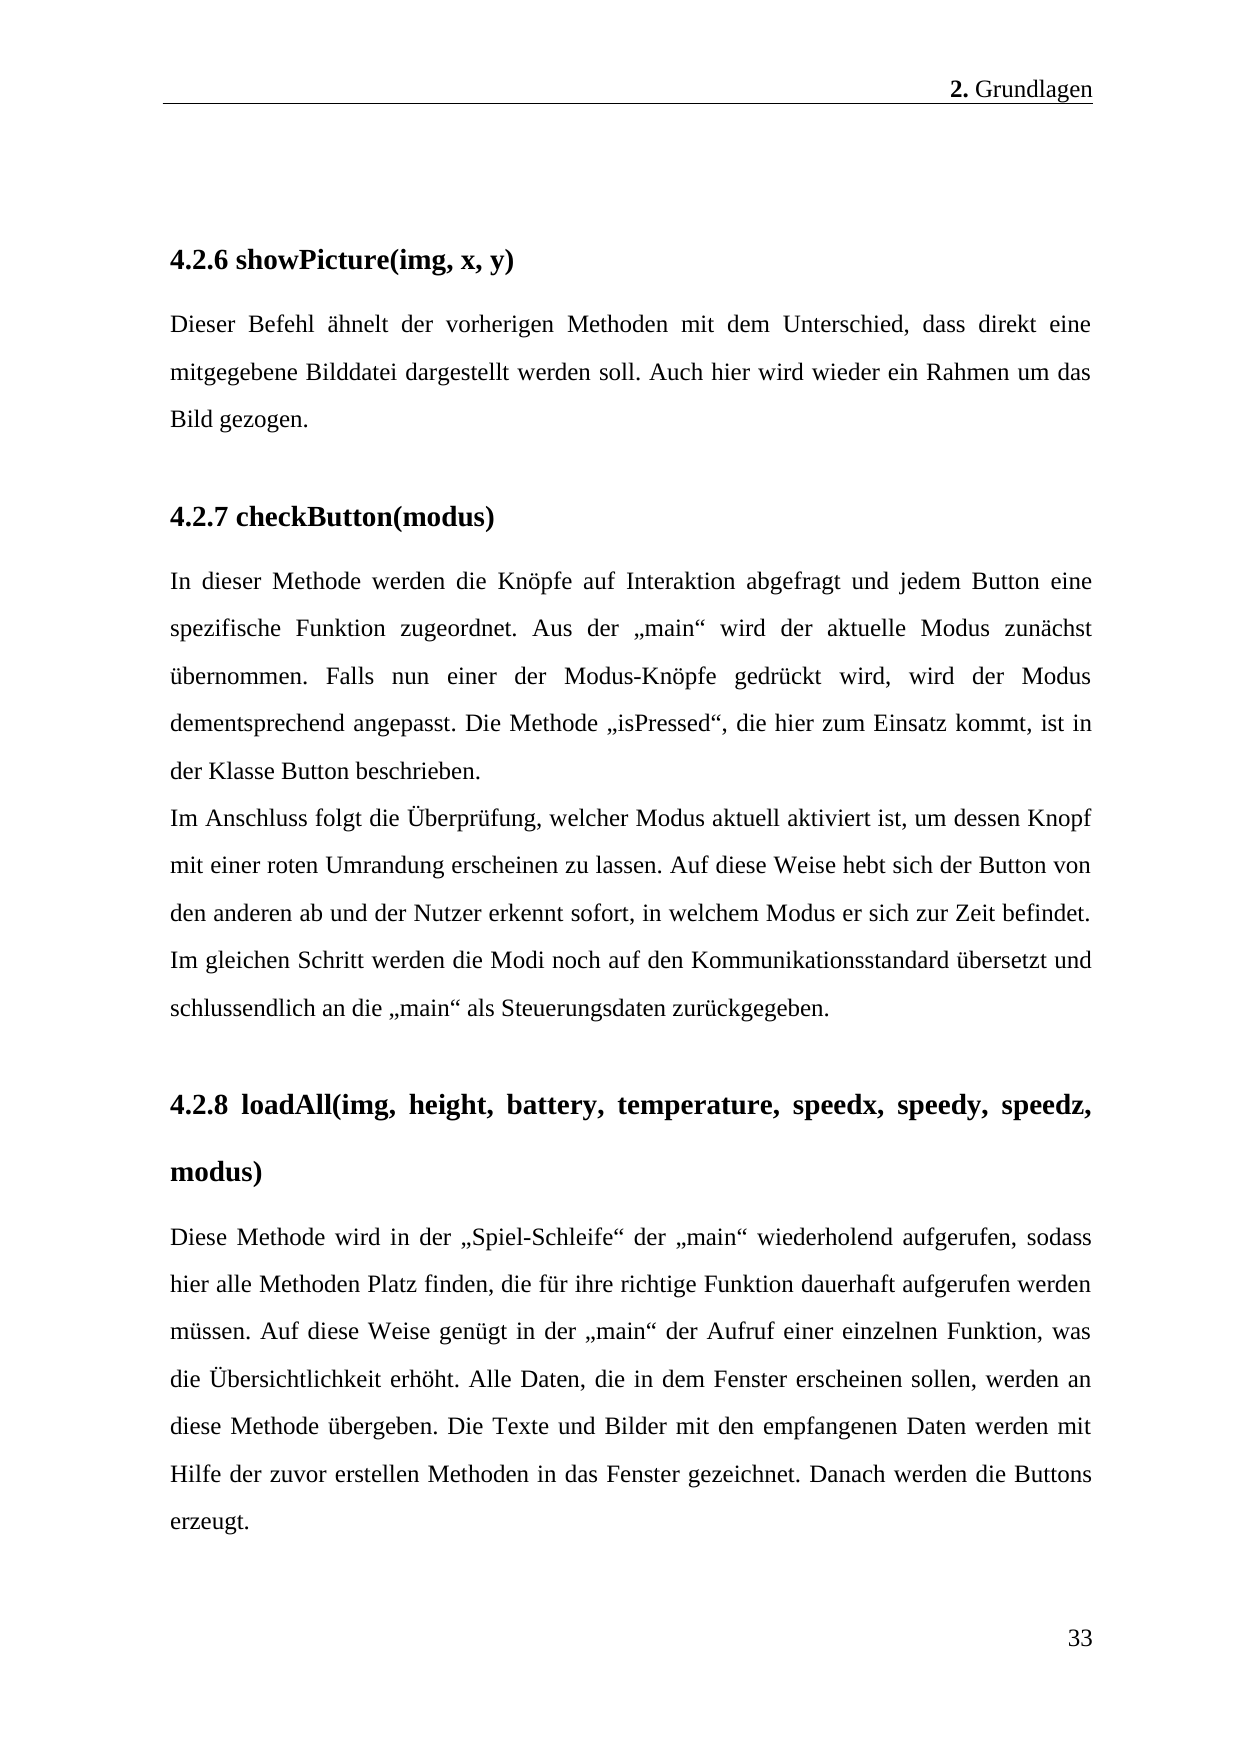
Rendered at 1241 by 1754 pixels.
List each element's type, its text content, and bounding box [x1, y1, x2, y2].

subtitle 4.2.7 checkButton(modus) [170, 499, 1093, 533]
text In dieser Methode werden die Knöpfe auf Interaktion abgefragt und jedem Button eine spezifische Funktion zugeordnet. Aus der „main“ wird der aktuelle Modus zunächst übernommen. Falls nun einer der Modus-Knöpfe gedrückt wird, wird der Modus dementsprechend angepasst. Die Methode „isPressed“, die hier zum Einsatz kommt, ist in der Klasse Button beschrieben. [170, 566, 1093, 784]
subtitle 4.2.6 showPicture(img, x, y) [170, 242, 1093, 276]
text Dieser Befehl ähnelt der vorherigen Methoden mit dem Unterschied, dass direkt eine mitgegebene Bilddatei dargestellt werden soll. Auch hier wird wieder ein Rahmen um das Bild gezogen. [170, 309, 1093, 433]
text Diese Methode wird in der „Spiel-Schleife“ der „main“ wiederholend aufgerufen, sodass hier alle Methoden Platz finden, die für ihre richtige Funktion dauerhaft aufgerufen werden müssen. Auf diese Weise genügt in der „main“ der Aufruf einer einzelnen Funktion, was die Übersichtlichkeit erhöht. Alle Daten, die in dem Fenster erscheinen sollen, werden an diese Methode übergeben. Die Texte und Bilder mit den empfangenen Daten werden mit Hilfe der zuvor erstellen Methoden in das Fenster gezeichnet. Danach werden die Buttons erzeugt. [170, 1222, 1093, 1535]
text Im Anschluss folgt die Überprüfung, welcher Modus aktuell aktiviert ist, um dessen Knopf mit einer roten Umrandung erscheinen zu lassen. Auf diese Weise hebt sich der Button von den anderen ab und der Nutzer erkennt sofort, in welchem Modus er sich zur Zeit befindet. Im gleichen Schritt werden die Modi noch auf den Kommunikationsstandard übersetzt und schlussendlich an die „main“ als Steuerungsdaten zurückgegeben. [170, 803, 1093, 1021]
subtitle 4.2.8 loadAll(img, height, battery, temperature, speedx, speedy, speedz, modus) [170, 1087, 1093, 1188]
